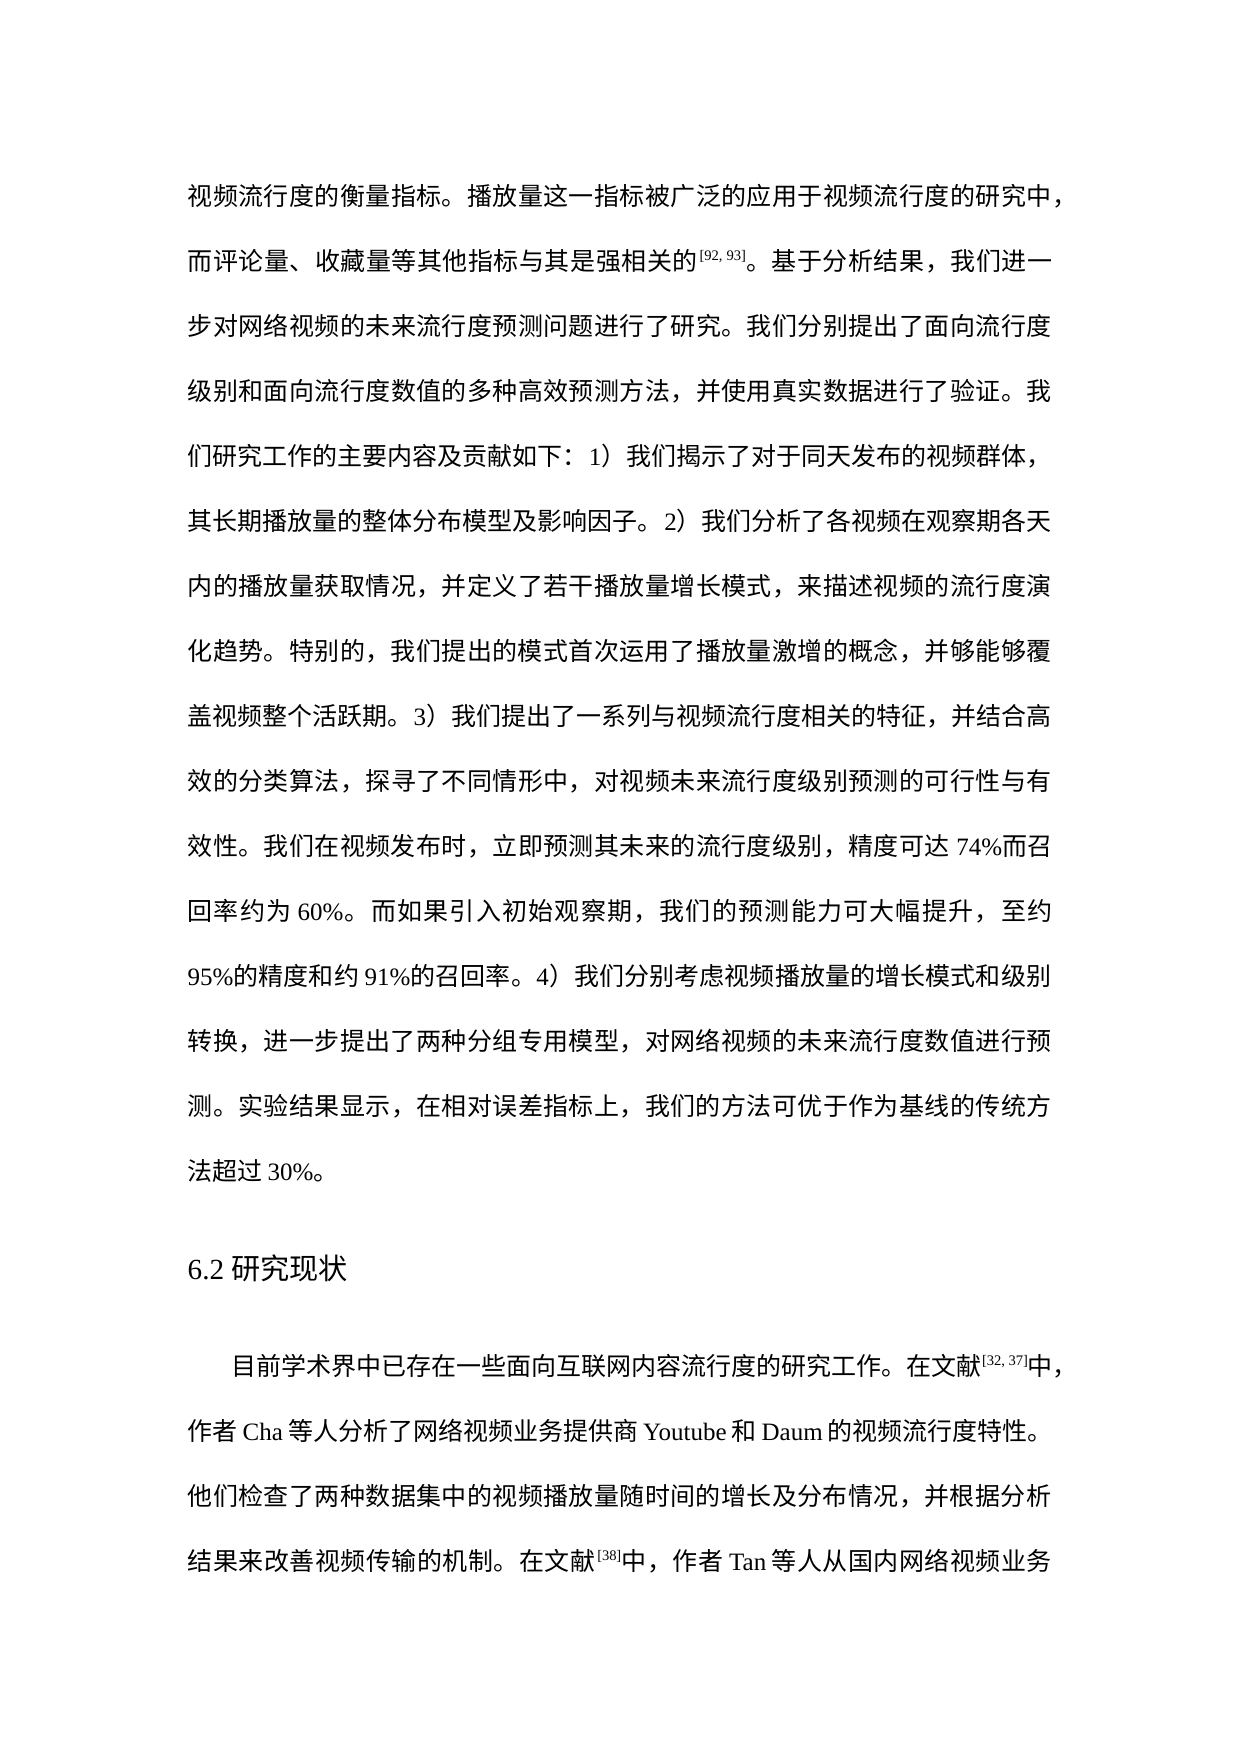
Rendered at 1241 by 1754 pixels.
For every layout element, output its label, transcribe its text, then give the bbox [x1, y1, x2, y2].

text 研究现状 [187, 1234, 1053, 1299]
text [187, 1332, 1053, 1592]
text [187, 162, 1053, 1202]
